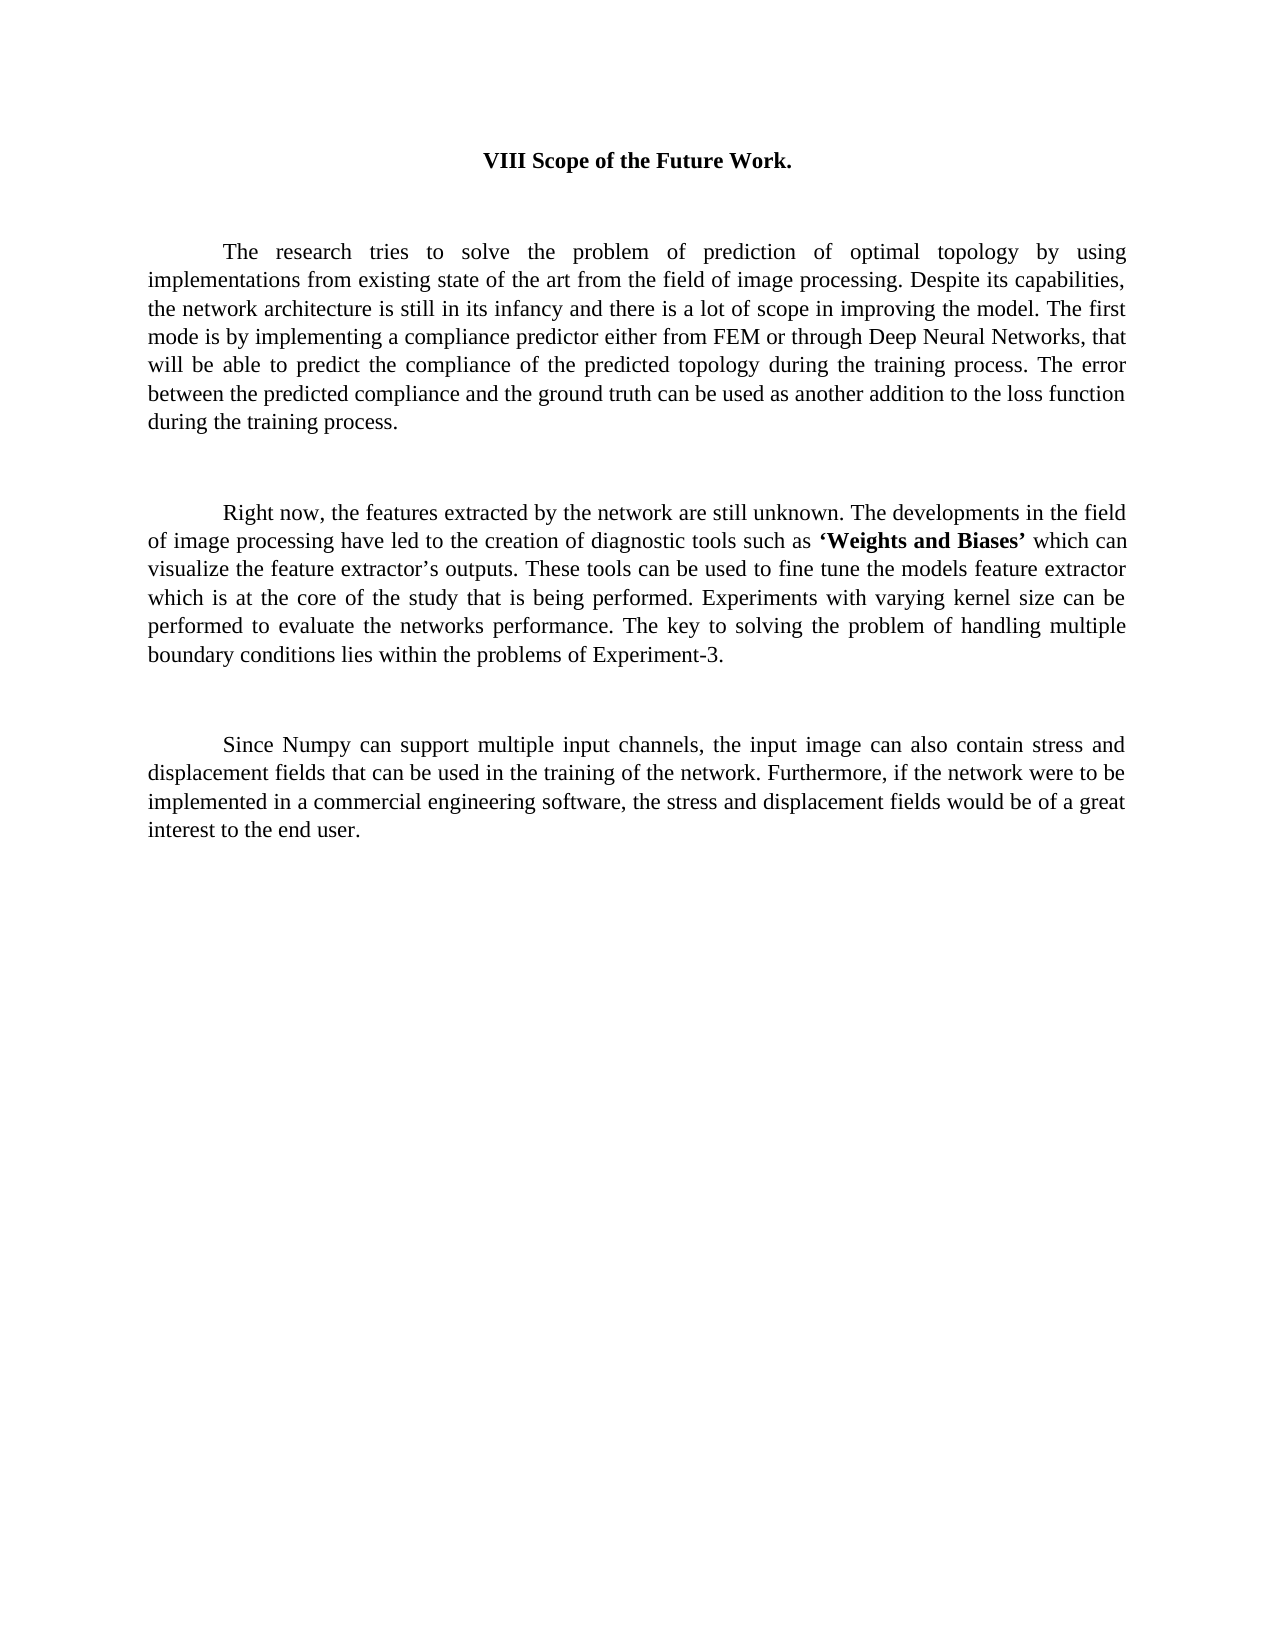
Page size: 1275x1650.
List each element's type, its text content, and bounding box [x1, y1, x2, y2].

text VIII Scope of the Future Work. [148, 148, 1127, 174]
text The research tries to solve the problem of prediction of optimal topology by using implementations from existing state of the art from the field of image processing. Despite its capabilities, the network architecture is still in its infancy and there is a lot of scope in improving the model. The first mode is by implementing a compliance predictor either from FEM or through Deep Neural Networks, that will be able to predict the compliance of the predicted topology during the training process. The error between the predicted compliance and the ground truth can be used as another addition to the loss function during the training process. [148, 238, 1127, 435]
text Right now, the features extracted by the network are still unknown. The developments in the field of image processing have led to the creation of diagnostic tools such as ‘Weights and Biases’ which can visualize the feature extractor’s outputs. These tools can be used to fine tune the models feature extractor which is at the core of the study that is being performed. Experiments with varying kernel size can be performed to evaluate the networks performance. The key to solving the problem of handling multiple boundary conditions lies within the problems of Experiment-3. [148, 499, 1127, 667]
text Since Numpy can support multiple input channels, the input image can also contain stress and displacement fields that can be used in the training of the network. Furthermore, if the network were to be implemented in a commercial engineering software, the stress and displacement fields would be of a great interest to the end user. [148, 731, 1127, 843]
